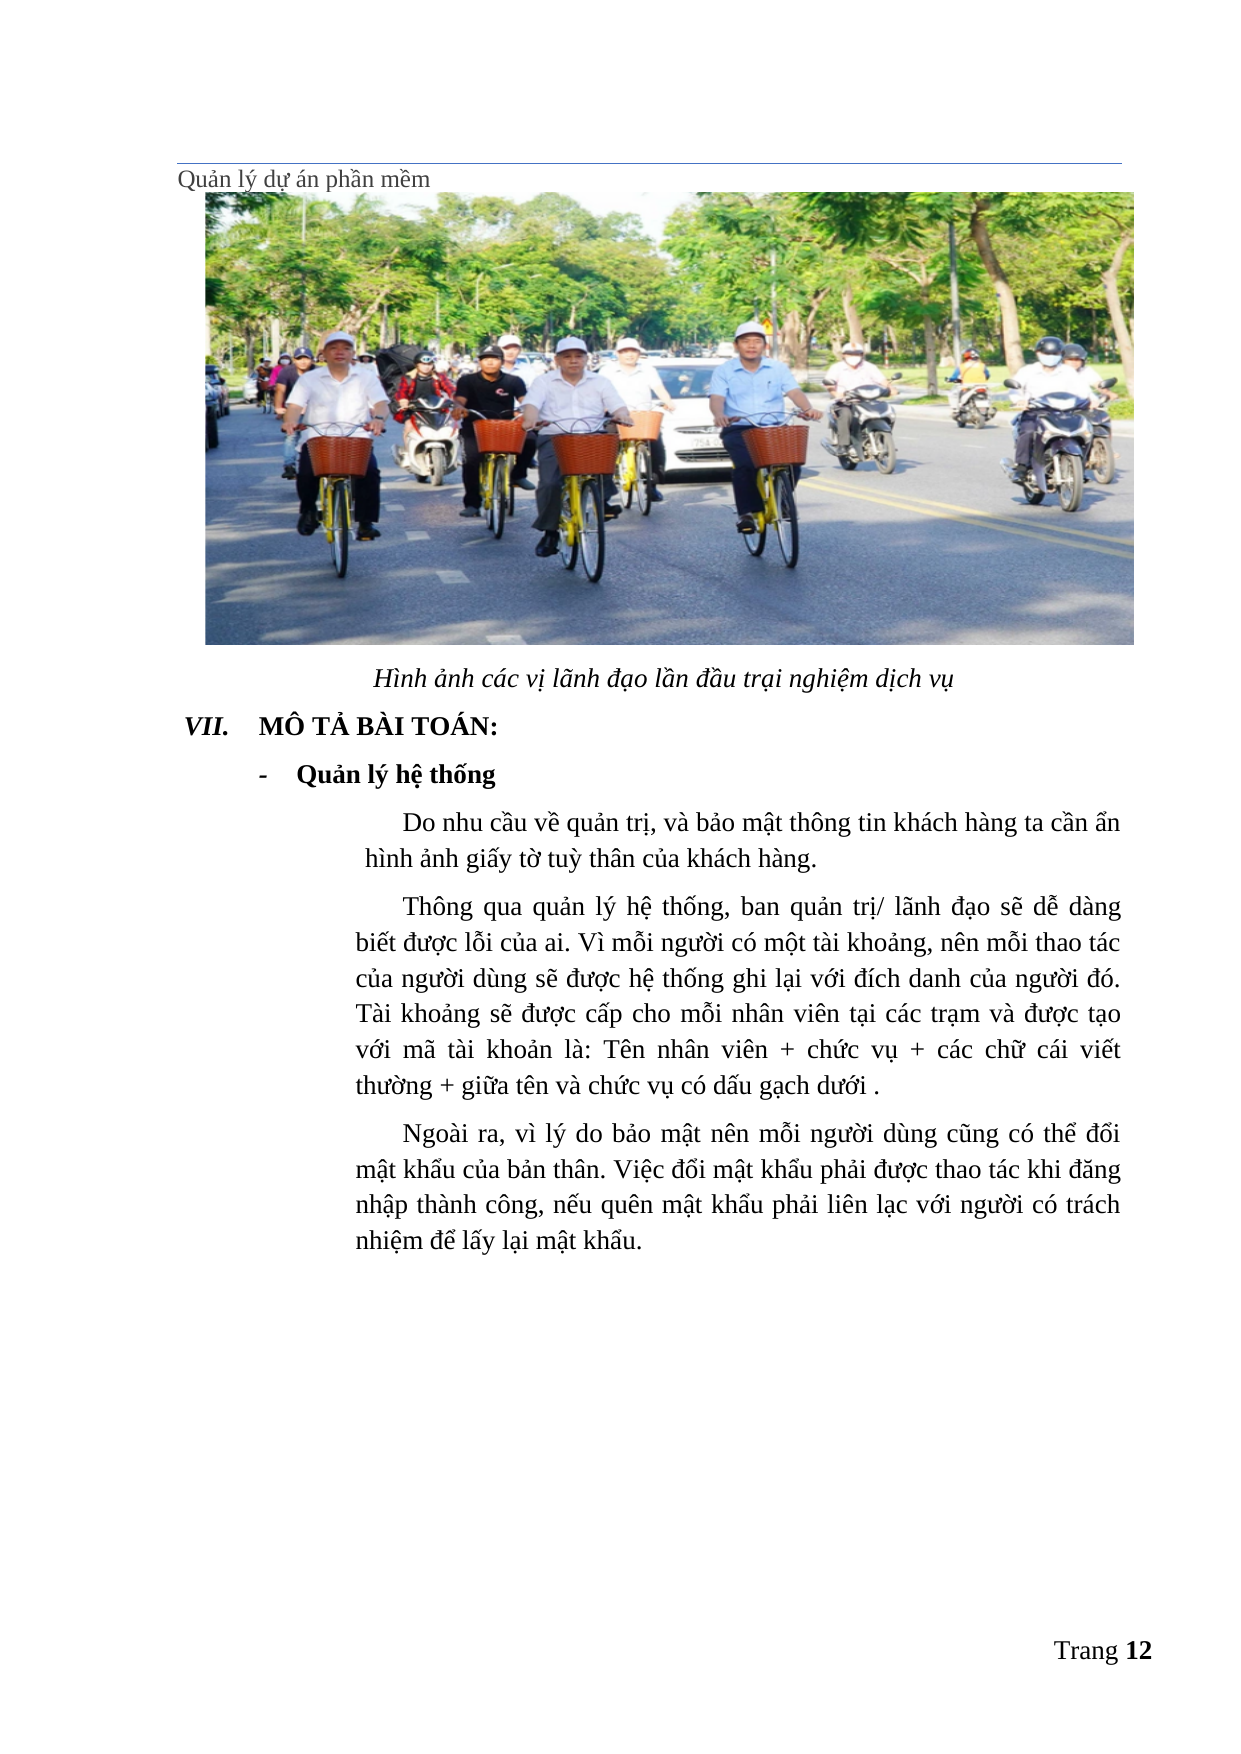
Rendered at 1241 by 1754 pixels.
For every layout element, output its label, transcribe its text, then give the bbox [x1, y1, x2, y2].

list Thông qua quản lý hệ thống, ban quản trị/ lãnh đạo sẽ dễ dàng biết được lỗi của ai. Vì mỗi người có một tài khoảng, nên mỗi thao tác của người dùng sẽ được hệ thống ghi lại với đích danh của người đó. Tài khoảng sẽ được cấp cho mỗi nhân viên tại các trạm và được tạo với mã tài khoản là: Tên nhân viên + chức vụ + các chữ cái viết thường + giữa tên và chức vụ có dấu gạch dưới . [355, 890, 1122, 1100]
list Quản lý hệ thống [258, 758, 1122, 789]
picture [205, 192, 1134, 645]
list MÔ TẢ BÀI TOÁN: [183, 710, 1122, 741]
list Do nhu cầu về quản trị, và bảo mật thông tin khách hàng ta cần ẩn hình ảnh giấy tờ tuỳ thân của khách hàng. [365, 806, 1122, 873]
text Hình ảnh các vị lãnh đạo lần đầu trại nghiệm dịch vụ [196, 662, 1122, 693]
list Ngoài ra, vì lý do bảo mật nên mỗi người dùng cũng có thể đổi mật khẩu của bản thân. Việc đổi mật khẩu phải được thao tác khi đăng nhập thành công, nếu quên mật khẩu phải liên lạc với người có trách nhiệm để lấy lại mật khẩu. [355, 1117, 1122, 1256]
